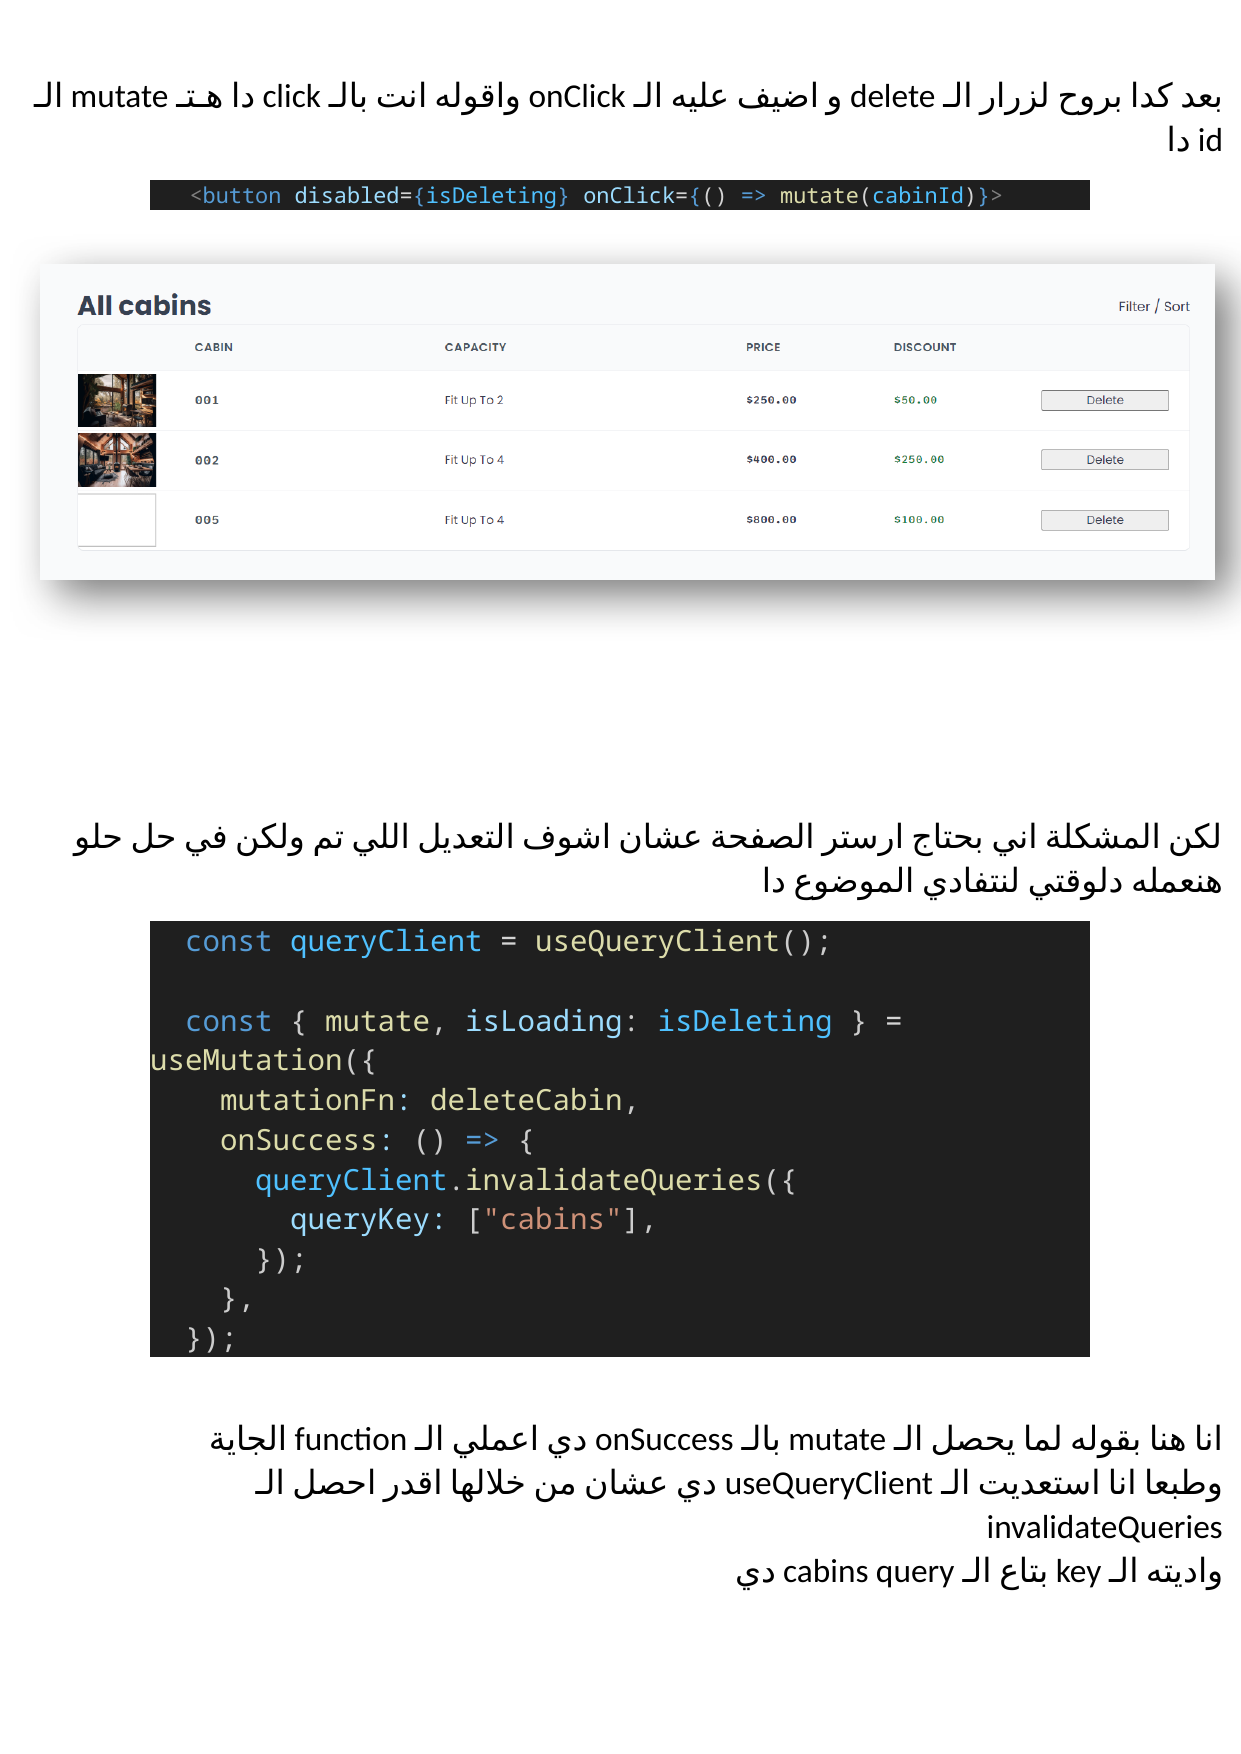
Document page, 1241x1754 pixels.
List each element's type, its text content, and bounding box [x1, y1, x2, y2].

text }); [150, 1317, 1090, 1357]
text انا هنا بقوله لما يحصل الـ mutate بالـ onSuccess دي اعملي الـ function الجاية وطبعا انا استعديت الـ useQueryClient دي عشان من خلالها اقدر احصل الـ invalidateQueries واديته الـ key بتاع الـ cabins query دي [12, 1418, 1223, 1590]
text const queryClient = useQueryClient(); [150, 921, 1090, 960]
text onSuccess: () => { [150, 1119, 1090, 1159]
text const { mutate, isLoading: isDeleting } = useMutation({ [150, 1000, 1090, 1079]
picture [40, 264, 1215, 580]
text queryKey: ["cabins"], [150, 1198, 1090, 1238]
text لكن المشكلة اني بحتاج ارستر الصفحة عشان اشوف التعديل اللي تم ولكن في حل حلو هنعمله دلوقتي لنتفادي الموضوع دا [12, 816, 1223, 901]
text mutationFn: deleteCabin, [150, 1079, 1090, 1119]
text queryClient.invalidateQueries({ [150, 1159, 1090, 1198]
text <button disabled={isDeleting} onClick={() => mutate(cabinId)}> [150, 180, 1090, 210]
text بعد كدا بروح لزرار الـ delete و اضيف عليه الـ onClick واقوله انت بالـ click دا هـتـ mutate الـ id دا [12, 75, 1223, 160]
text }); [150, 1238, 1090, 1278]
text }, [150, 1278, 1090, 1317]
